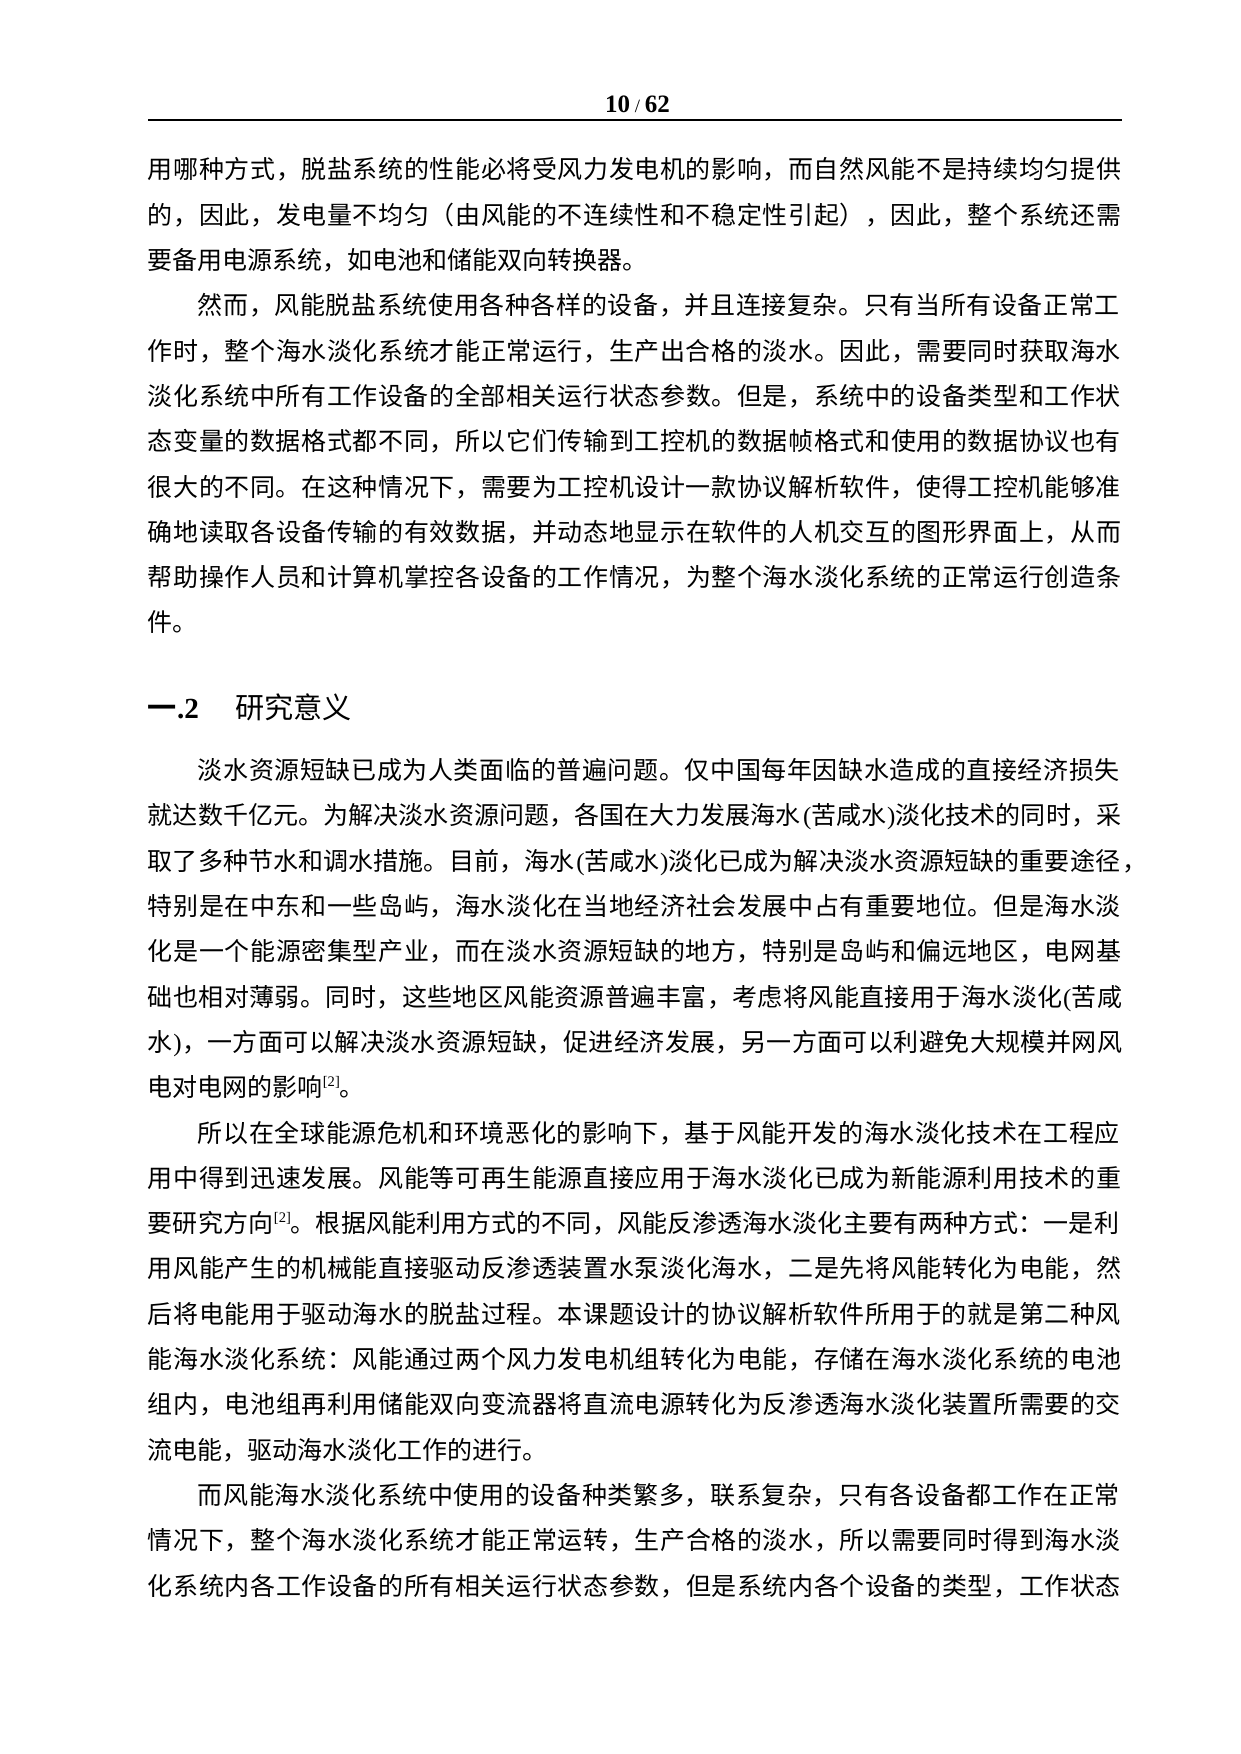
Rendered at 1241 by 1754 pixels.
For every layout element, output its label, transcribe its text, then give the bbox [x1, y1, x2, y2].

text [148, 150, 1122, 277]
text 然而，风能脱盐系统使用各种各样的设备，并且连接复杂。只有当所有设备正常工作时，整个海水淡化系统才能正常运行，生产出合格的淡水。因此，需要同时获取海水淡化系统中所有工作设备的全部相关运行状态参数。但是，系统中的设备类型和工作状态变量的数据格式都不同，所以它们传输到工控机的数据帧格式和使用的数据协议也有很大的不同。在这种情况下，需要为工控机设计一款协议解析软件，使得工控机能够准确地读取各设备传输的有效数据，并动态地显示在软件的人机交互的图形界面上，从而帮助操作人员和计算机掌控各设备的工作情况，为整个海水淡化系统的正常运行创造条件。 [148, 286, 1122, 639]
subtitle 研究意义 [148, 684, 1122, 726]
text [148, 1476, 1122, 1602]
text 淡水资源短缺已成为人类面临的普遍问题。仅中国每年因缺水造成的直接经济损失就达数千亿元。为解决淡水资源问题，各国在大力发展海水(苦咸水)淡化技术的同时，采取了多种节水和调水措施。目前，海水(苦咸水)淡化已成为解决淡水资源短缺的重要途径，特别是在中东和一些岛屿，海水淡化在当地经济社会发展中占有重要地位。但是海水淡化是一个能源密集型产业，而在淡水资源短缺的地方，特别是岛屿和偏远地区，电网基础也相对薄弱。同时，这些地区风能资源普遍丰富，考虑将风能直接用于海水淡化(苦咸水)，一方面可以解决淡水资源短缺，促进经济发展，另一方面可以利避免大规模并网风电对电网的影响。 [148, 751, 1122, 1104]
text 所以在全球能源危机和环境恶化的影响下，基于风能开发的海水淡化技术在工程应用中得到迅速发展。风能等可再生能源直接应用于海水淡化已成为新能源利用技术的重要研究方向[2]。根据风能利用方式的不同，风能反渗透海水淡化主要有两种方式：一是利用风能产生的机械能直接驱动反渗透装置水泵淡化海水，二是先将风能转化为电能，然后将电能用于驱动海水的脱盐过程。本课题设计的协议解析软件所用于的就是第二种风能海水淡化系统：风能通过两个风力发电机组转化为电能，存储在海水淡化系统的电池组内，电池组再利用储能双向变流器将直流电源转化为反渗透海水淡化装置所需要的交流电能，驱动海水淡化工作的进行。 [148, 1113, 1122, 1466]
